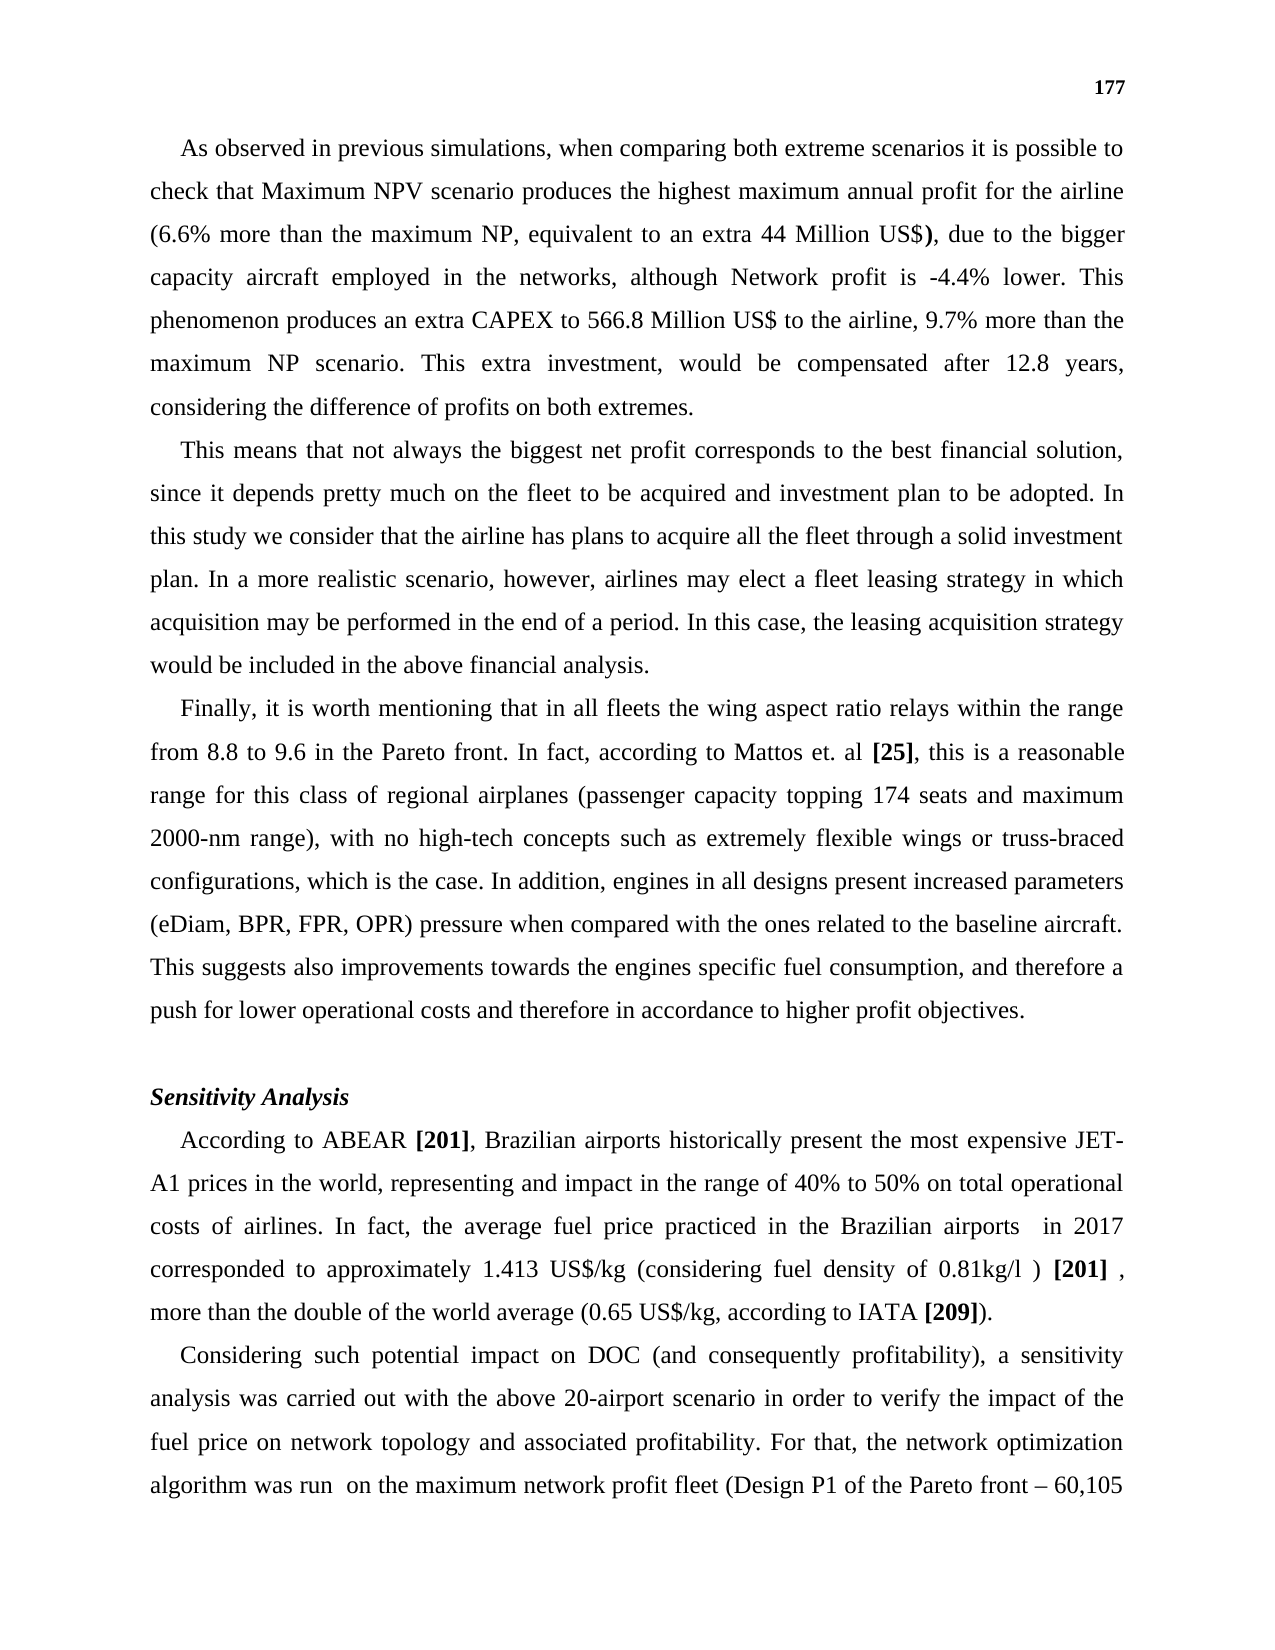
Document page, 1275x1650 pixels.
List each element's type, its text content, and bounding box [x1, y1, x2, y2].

text As observed in previous simulations, when comparing both extreme scenarios it is possible to check that Maximum NPV scenario produces the highest maximum annual profit for the airline (6.6% more than the maximum NP, equivalent to an extra 44 Million US$), due to the bigger capacity aircraft employed in the networks, although Network profit is -4.4% lower. This phenomenon produces an extra CAPEX to 566.8 Million US$ to the airline, 9.7% more than the maximum NP scenario. This extra investment, would be compensated after 12.8 years, considering the difference of profits on both extremes. [150, 133, 1125, 420]
text This means that not always the biggest net profit corresponds to the best financial solution, since it depends pretty much on the fleet to be acquired and investment plan to be adopted. In this study we consider that the airline has plans to acquire all the fleet through a solid investment plan. In a more realistic scenario, however, airlines may elect a fleet leasing strategy in which acquisition may be performed in the end of a period. In this case, the leasing acquisition strategy would be included in the above financial analysis. [150, 435, 1125, 679]
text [150, 1340, 1125, 1498]
text Finally, it is worth mentioning that in all fleets the wing aspect ratio relays within the range from 8.8 to 9.6 in the Pareto front. In fact, according to Mattos et. al , this is a reasonable range for this class of regional airplanes (passenger capacity topping 174 seats and maximum 2000-nm range), with no high-tech concepts such as extremely flexible wings or truss-braced configurations, which is the case. In addition, engines in all designs present increased parameters (eDiam, BPR, FPR, OPR) pressure when compared with the ones related to the baseline aircraft. This suggests also improvements towards the engines specific fuel consumption, and therefore a push for lower operational costs and therefore in accordance to higher profit objectives. [150, 693, 1125, 1024]
text Sensitivity Analysis [150, 1082, 1125, 1110]
text According to ABEAR, Brazilian airports historically present the most expensive JET-A1 prices in the world, representing and impact in the range of 40% to 50% on total operational costs of airlines. In fact, the average fuel price practiced in the Brazilian airports in 2017 corresponded to approximately 1.413 US$/kg (considering fuel density of 0.81kg/l ) , more than the double of the world average (0.65 US$/kg, according to IATA). [150, 1125, 1125, 1326]
